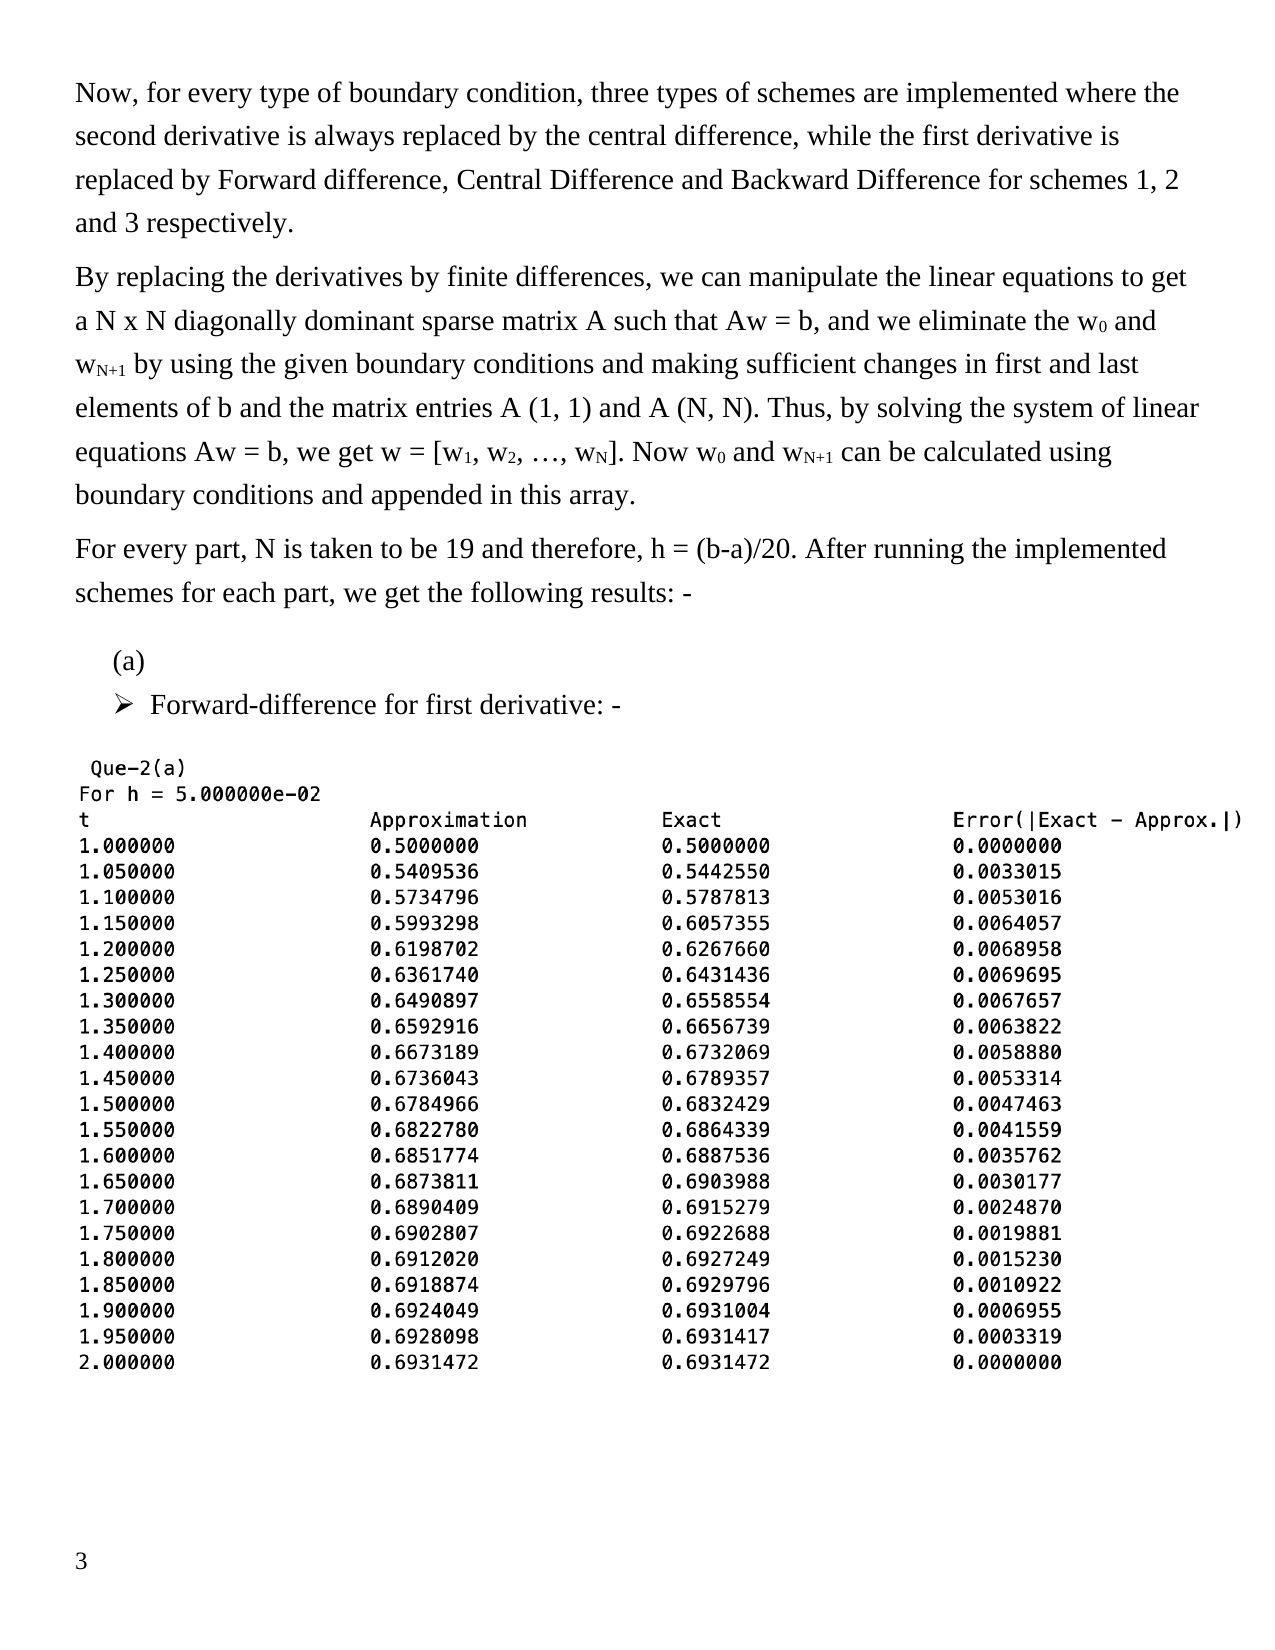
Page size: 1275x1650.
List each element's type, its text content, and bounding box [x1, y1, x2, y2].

text Now, for every type of boundary condition, three types of schemes are implemented where the second derivative is always replaced by the central difference, while the first derivative is replaced by Forward difference, Central Difference and Backward Difference for schemes 1, 2 and 3 respectively. [75, 75, 1200, 239]
text For every part, N is taken to be 19 and therefore, h = (b-a)/20. After running the implemented schemes for each part, we get the following results: - [75, 531, 1200, 608]
text By replacing the derivatives by finite differences, we can manipulate the linear equations to get a N x N diagonally dominant sparse matrix A such that Aw = b, and we eliminate the w0 and wN+1 by using the given boundary conditions and making sufficient changes in first and last elements of b and the matrix entries A (1, 1) and A (N, N). Thus, by solving the system of linear equations Aw = b, we get w = [w1, w2, …, wN]. Now w0 and wN+1 can be calculated using boundary conditions and appended in this array. [75, 259, 1200, 511]
picture [75, 755, 1247, 1378]
list Forward-difference for first derivative: - [112, 687, 1200, 721]
